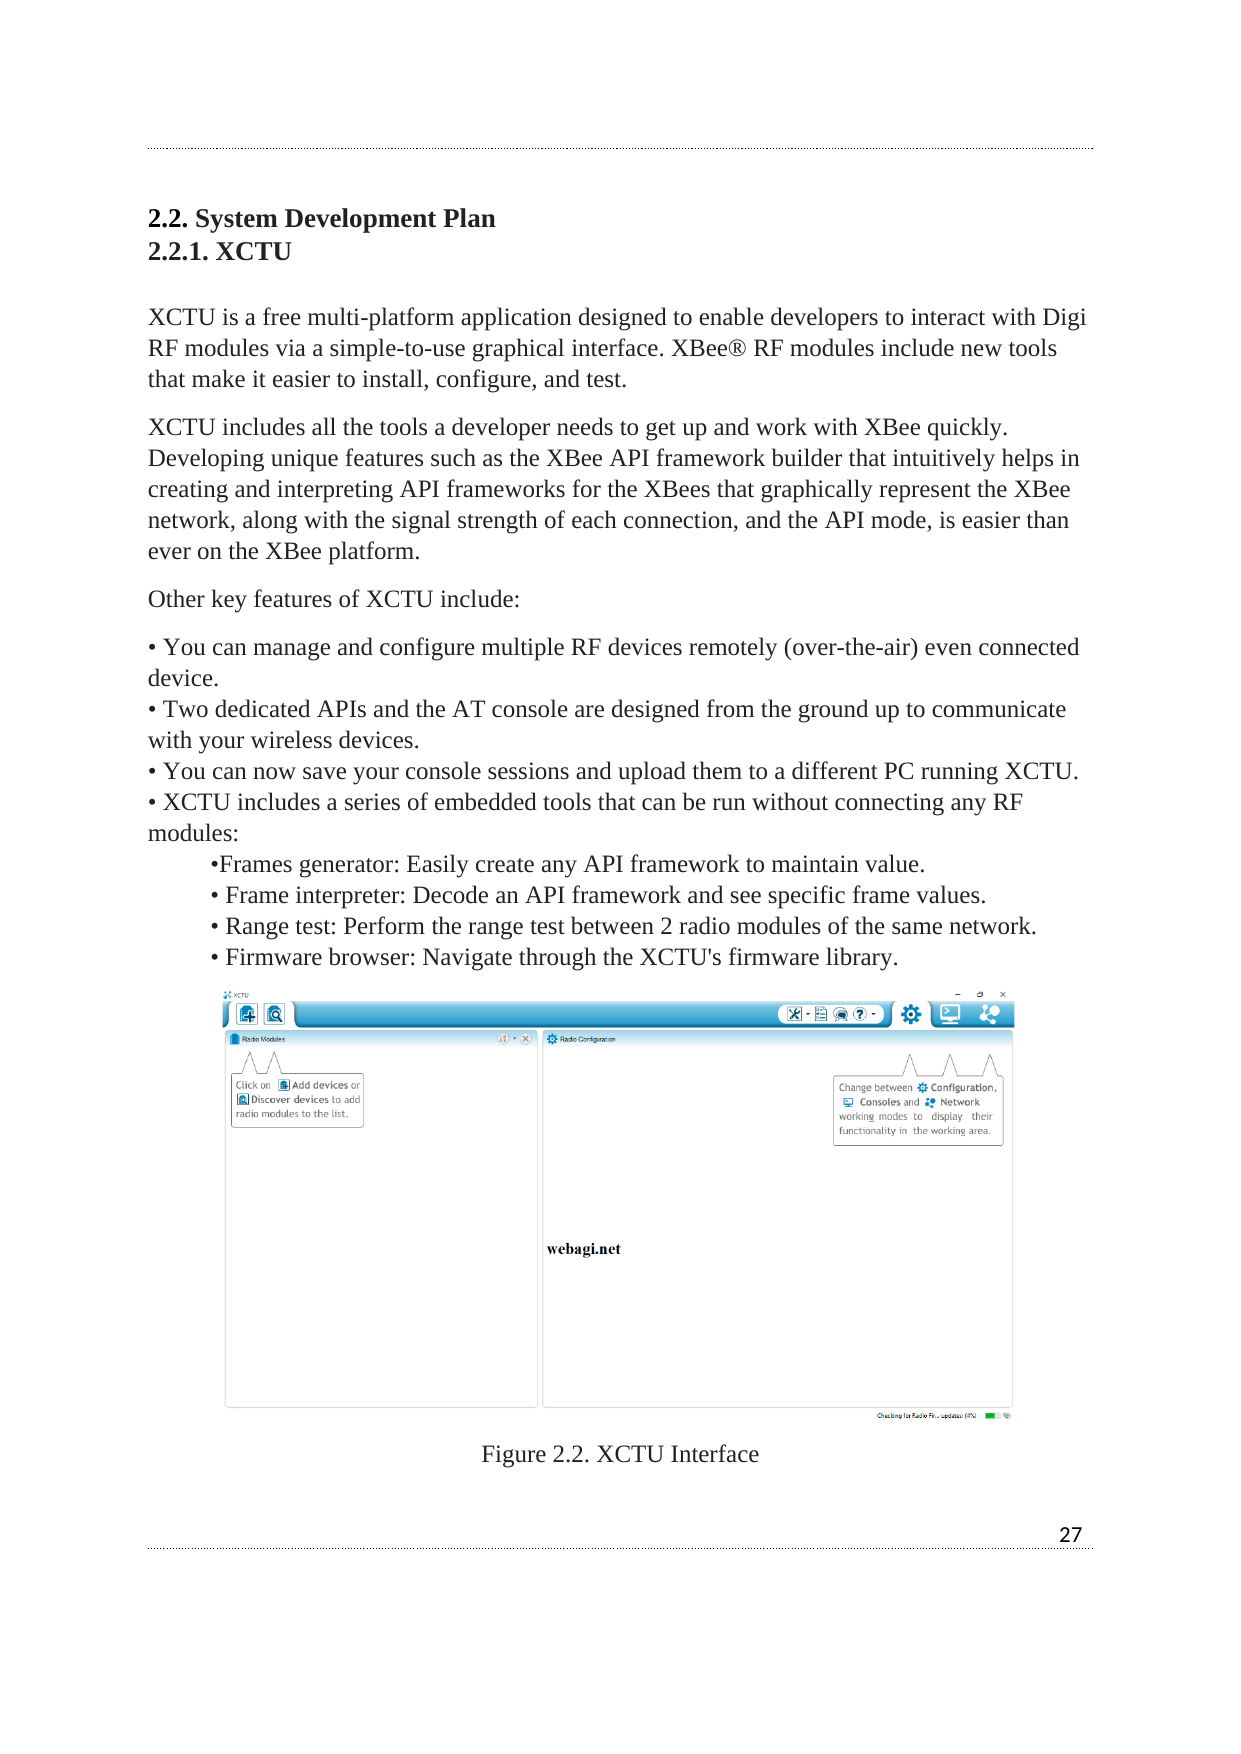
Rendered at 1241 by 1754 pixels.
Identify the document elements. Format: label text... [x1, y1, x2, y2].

picture [222, 989, 1015, 1421]
text • You can manage and configure multiple RF devices remotely (over-the-air) even connected device. • Two dedicated APIs and the AT console are designed from the ground up to communicate with your wireless devices. • You can now save your console sessions and upload them to a different PC running XCTU. • XCTU includes a series of embedded tools that can be run without connecting any RF modules: •Frames generator: Easily create any API framework to maintain value. • Frame interpreter: Decode an API framework and see specific frame values. • Range test: Perform the range test between 2 radio modules of the same network. • Firmware browser: Navigate through the XCTU's firmware library. [148, 624, 1093, 971]
text 27 [148, 1480, 1093, 1549]
text XCTU includes all the tools a developer needs to get up and work with XBee quickly. Developing unique features such as the XBee API framework builder that intuitively helps in creating and interpreting API frameworks for the XBees that graphically represent the XBee network, along with the signal strength of each connection, and the API mode, is easier than ever on the XBee platform. [148, 405, 1093, 565]
text 2.2. System Development Plan 2.2.1. XCTU XCTU is a free multi-platform application designed to enable developers to interact with Digi RF modules via a simple-to-use graphical interface. XBee® RF modules include new tools that make it easier to install, configure, and test. [148, 194, 1093, 393]
text Other key features of XCTU include: [148, 577, 1093, 613]
text Figure 2.2. XCTU Interface [148, 1432, 1093, 1468]
